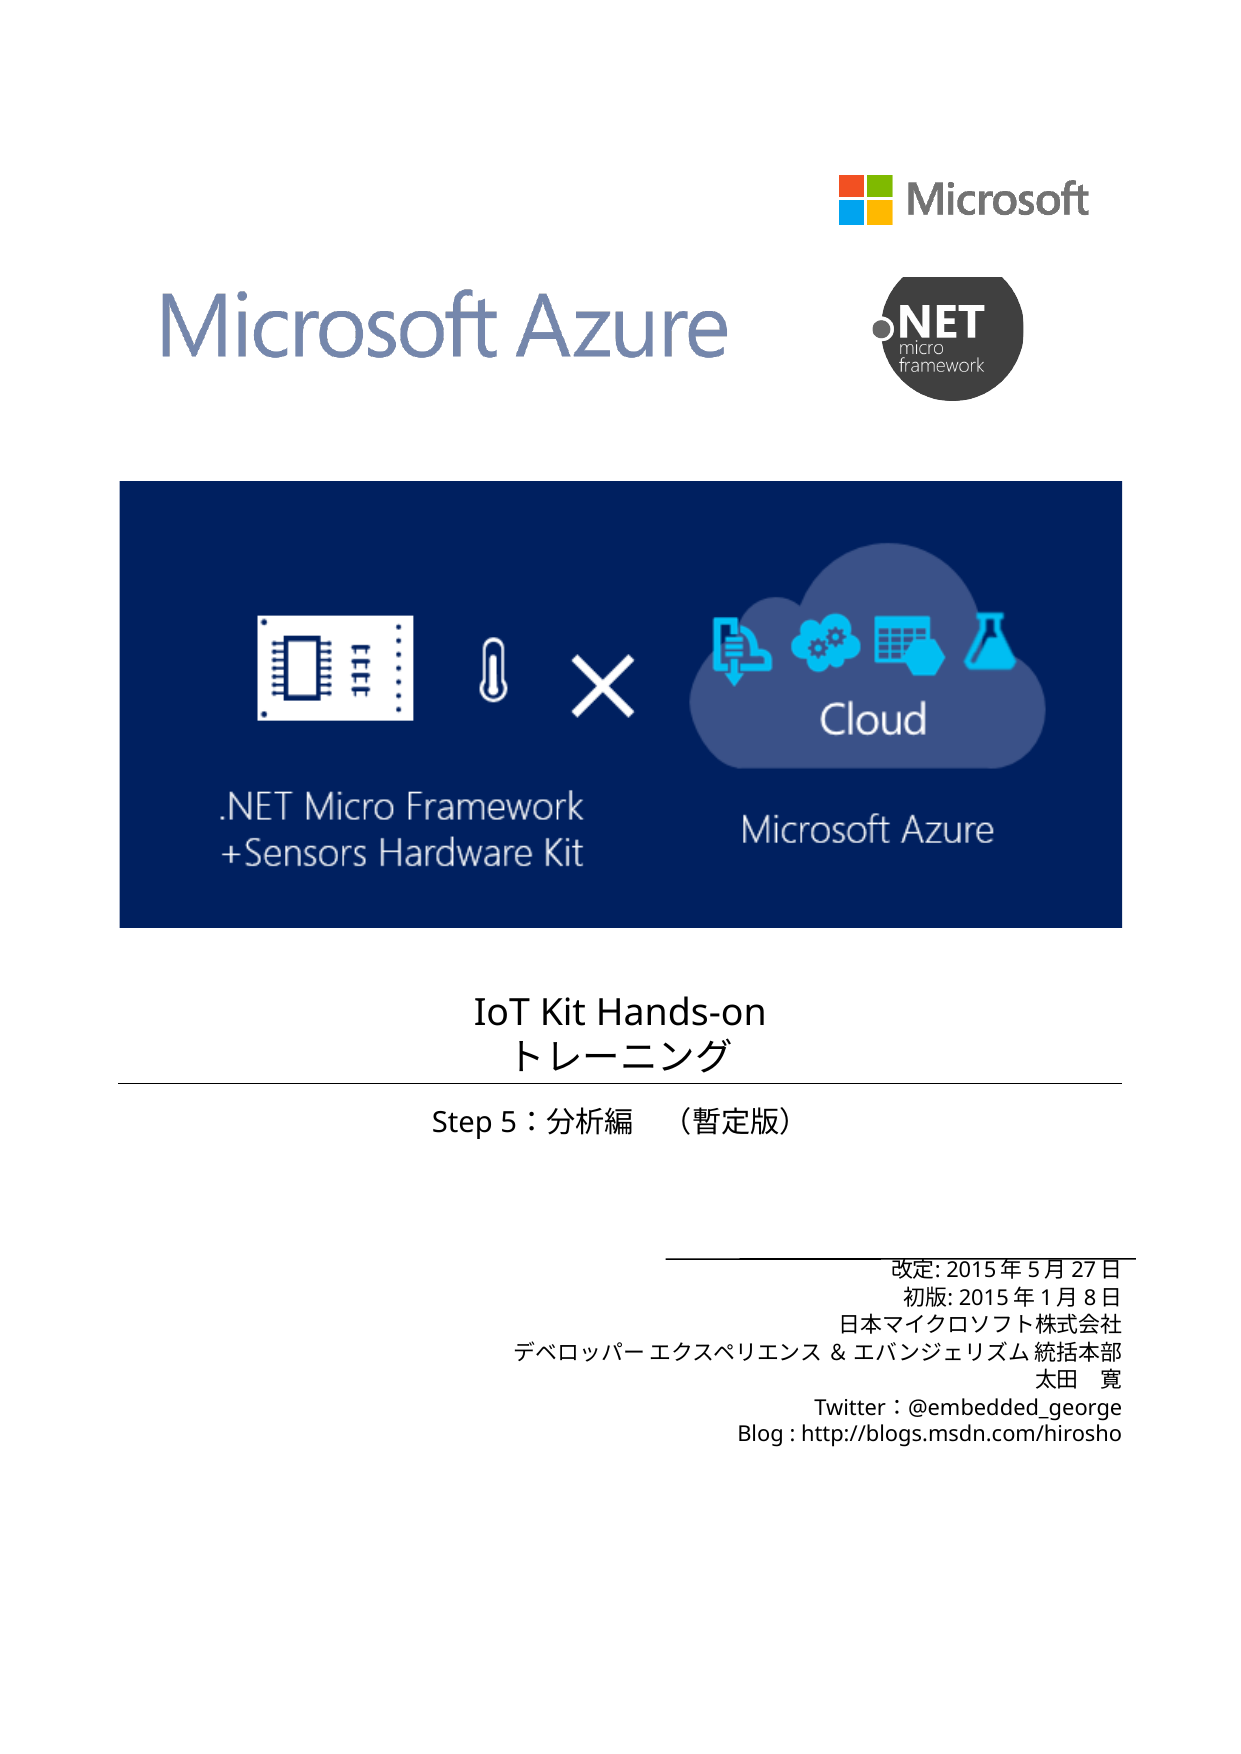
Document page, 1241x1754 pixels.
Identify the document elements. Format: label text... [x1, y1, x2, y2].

text Twitter：@embedded_george [118, 1393, 1122, 1421]
text デベロッパー エクスペリエンス ＆ エバンジェリズム 統括本部 [118, 1338, 1122, 1366]
text 初版: 2015年 1月 8日 [118, 1283, 1122, 1311]
text 改定: 2015年 5月 27日 [118, 1256, 1122, 1283]
text IoT Kit Hands-on トレーニング [118, 990, 1122, 1083]
picture [872, 277, 1024, 401]
picture [804, 175, 1123, 257]
text Blog : http://blogs.msdn.com/hirosho [118, 1421, 1122, 1447]
text Step 5：分析編 （暫定版） [118, 1103, 1122, 1140]
text 日本マイクロソフト株式会社 [118, 1311, 1122, 1338]
picture [119, 481, 1123, 928]
text 太田 寛 [118, 1366, 1122, 1393]
